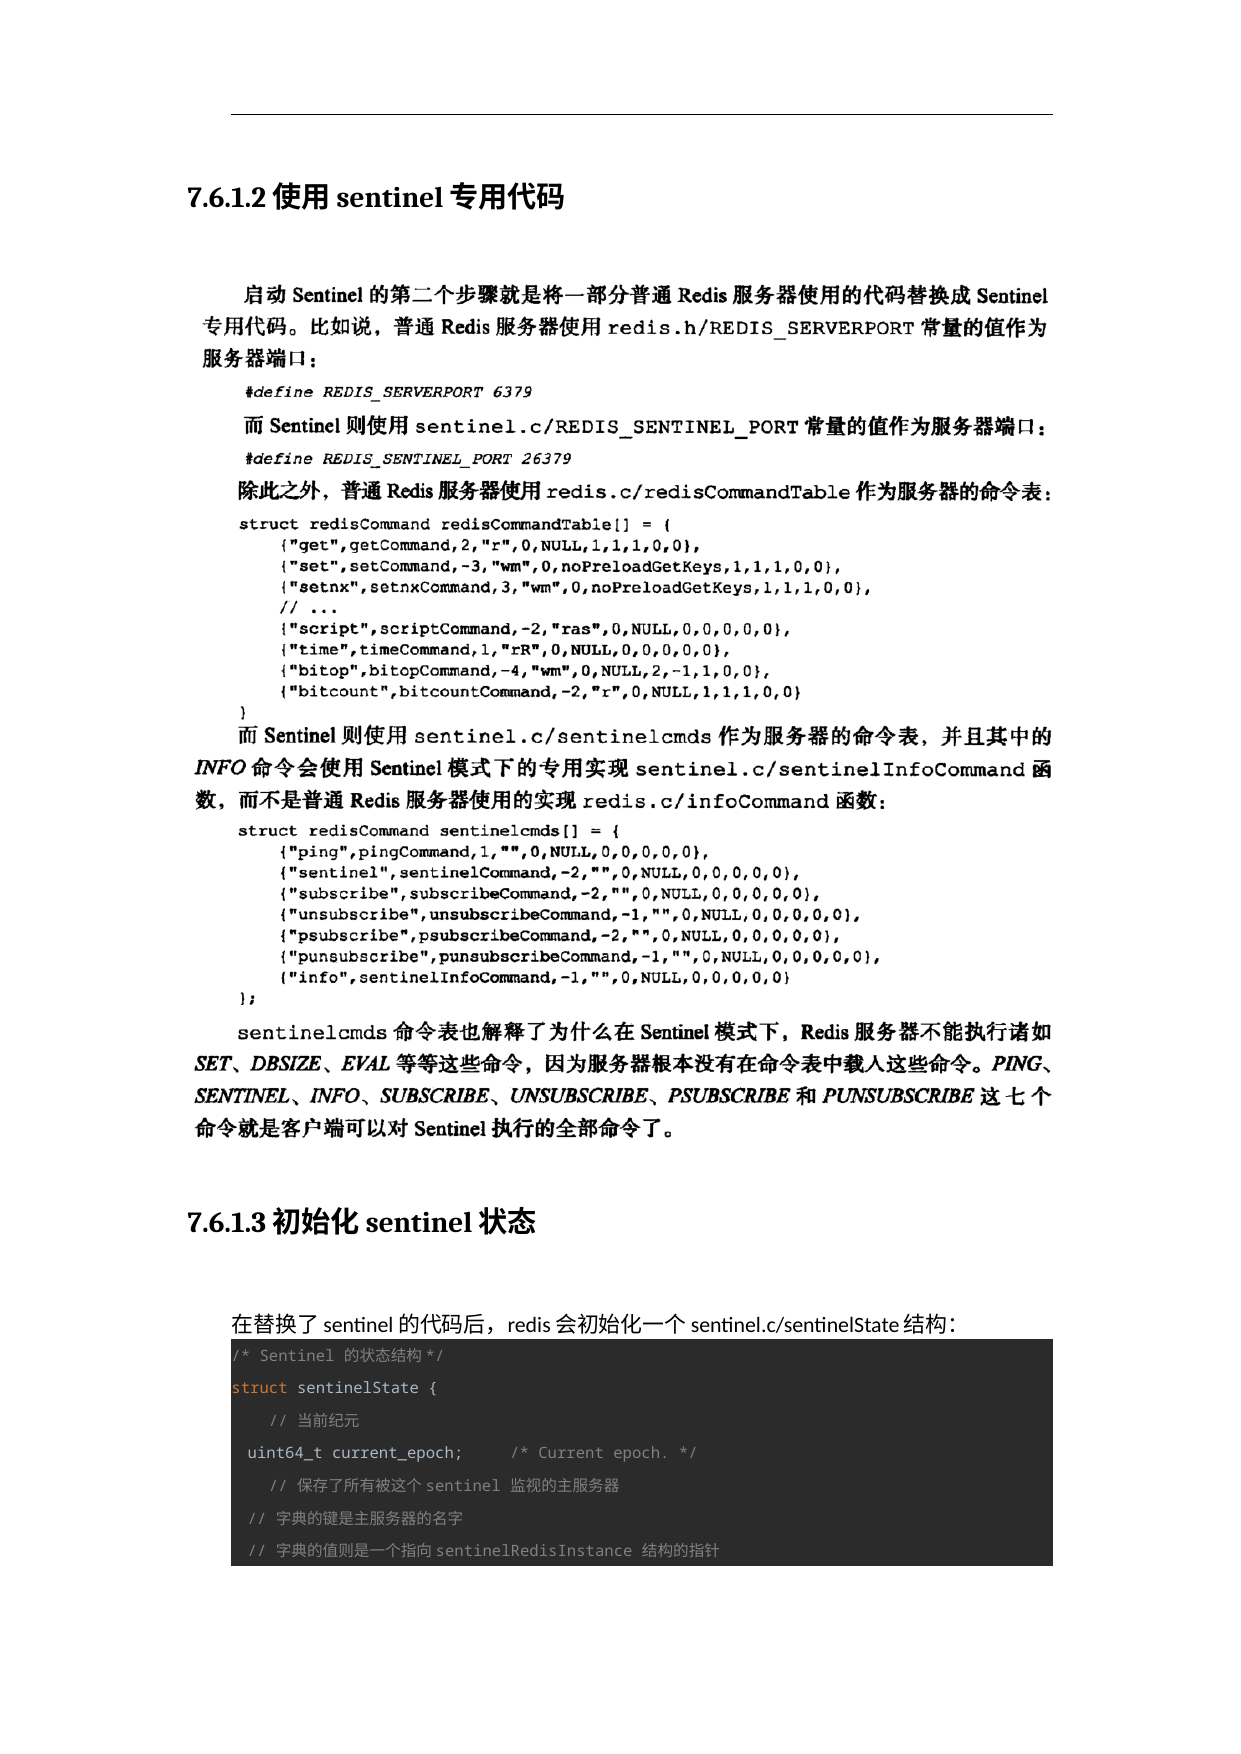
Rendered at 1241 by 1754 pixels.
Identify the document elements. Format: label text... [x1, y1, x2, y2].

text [231, 1339, 1053, 1566]
picture [187, 475, 1053, 1148]
picture [187, 280, 1053, 469]
subtitle 7.6.1.2 使用sentinel专用代码 [187, 162, 1053, 227]
text 在替换了sentinel的代码后，redis会初始化一个sentinel.c/sentinelState结构： [187, 1306, 1053, 1339]
subtitle 7.6.1.3 初始化sentinel状态 [187, 1187, 1053, 1252]
